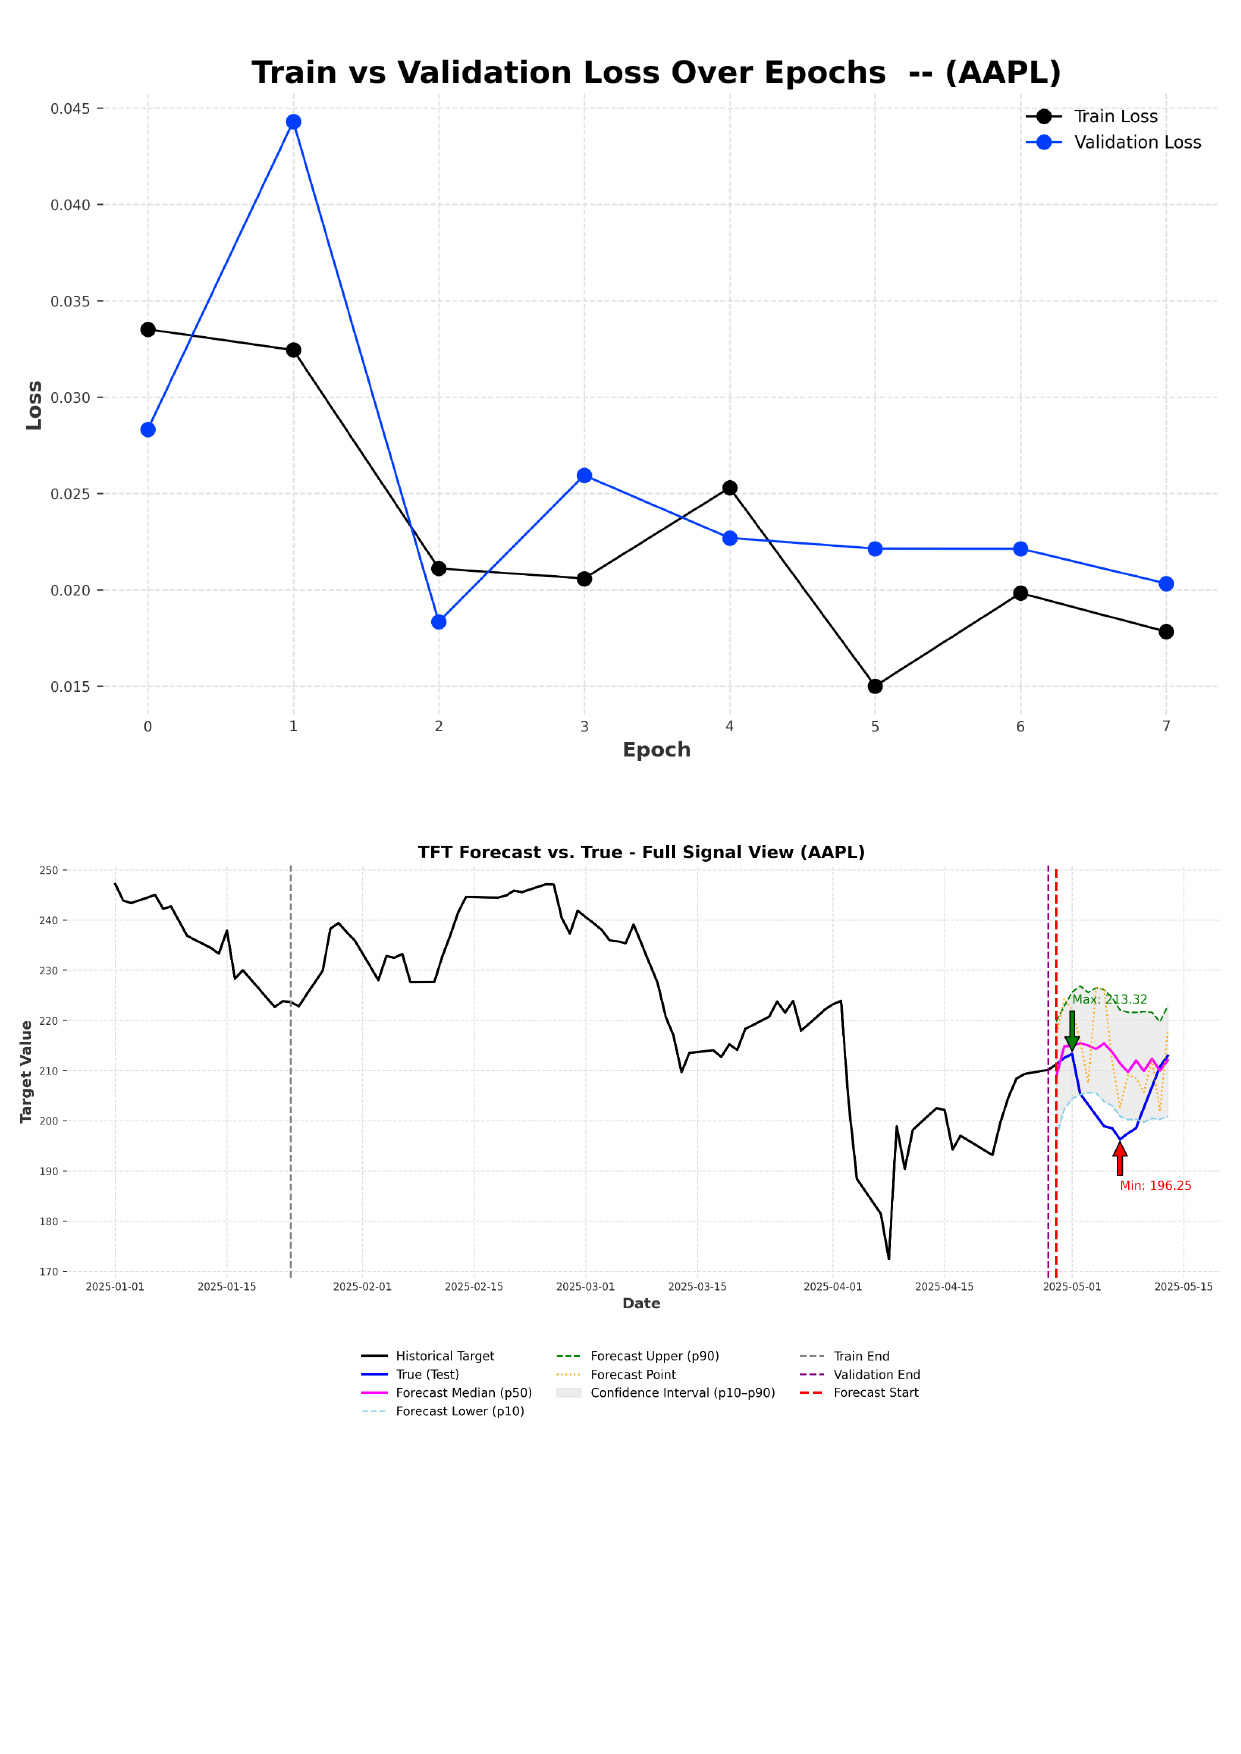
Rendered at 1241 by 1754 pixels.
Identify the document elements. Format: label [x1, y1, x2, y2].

picture [11, 47, 1229, 773]
picture [11, 836, 1229, 1431]
